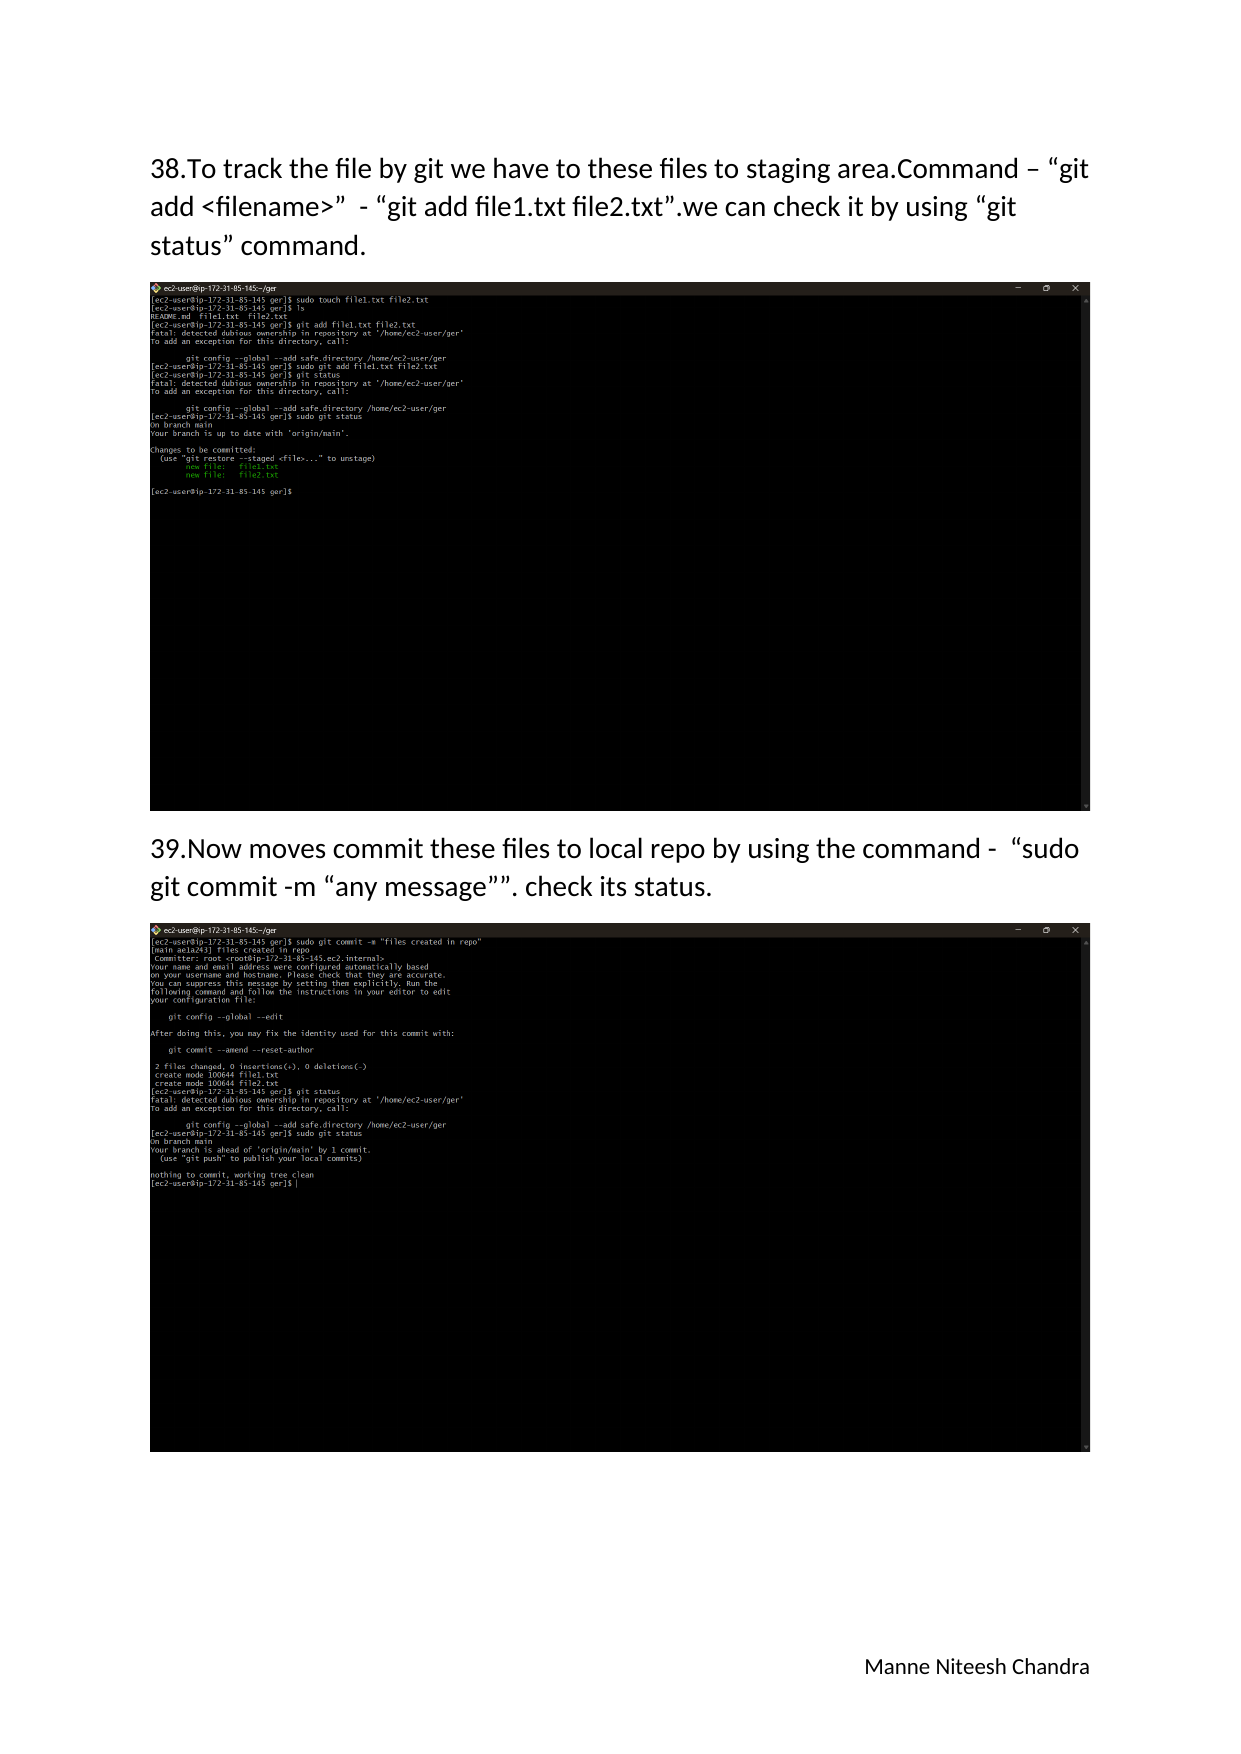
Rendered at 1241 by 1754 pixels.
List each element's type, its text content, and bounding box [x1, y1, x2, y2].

text 38.To track the file by git we have to these files to staging area.Command – “git add <filename>” - “git add file1.txt file2.txt”.we can check it by using “git status” command. [150, 150, 1090, 262]
picture [150, 282, 1091, 811]
text 39.Now moves commit these files to local repo by using the command - “sudo git commit -m “any message””. check its status. [150, 830, 1090, 904]
picture [150, 923, 1091, 1452]
